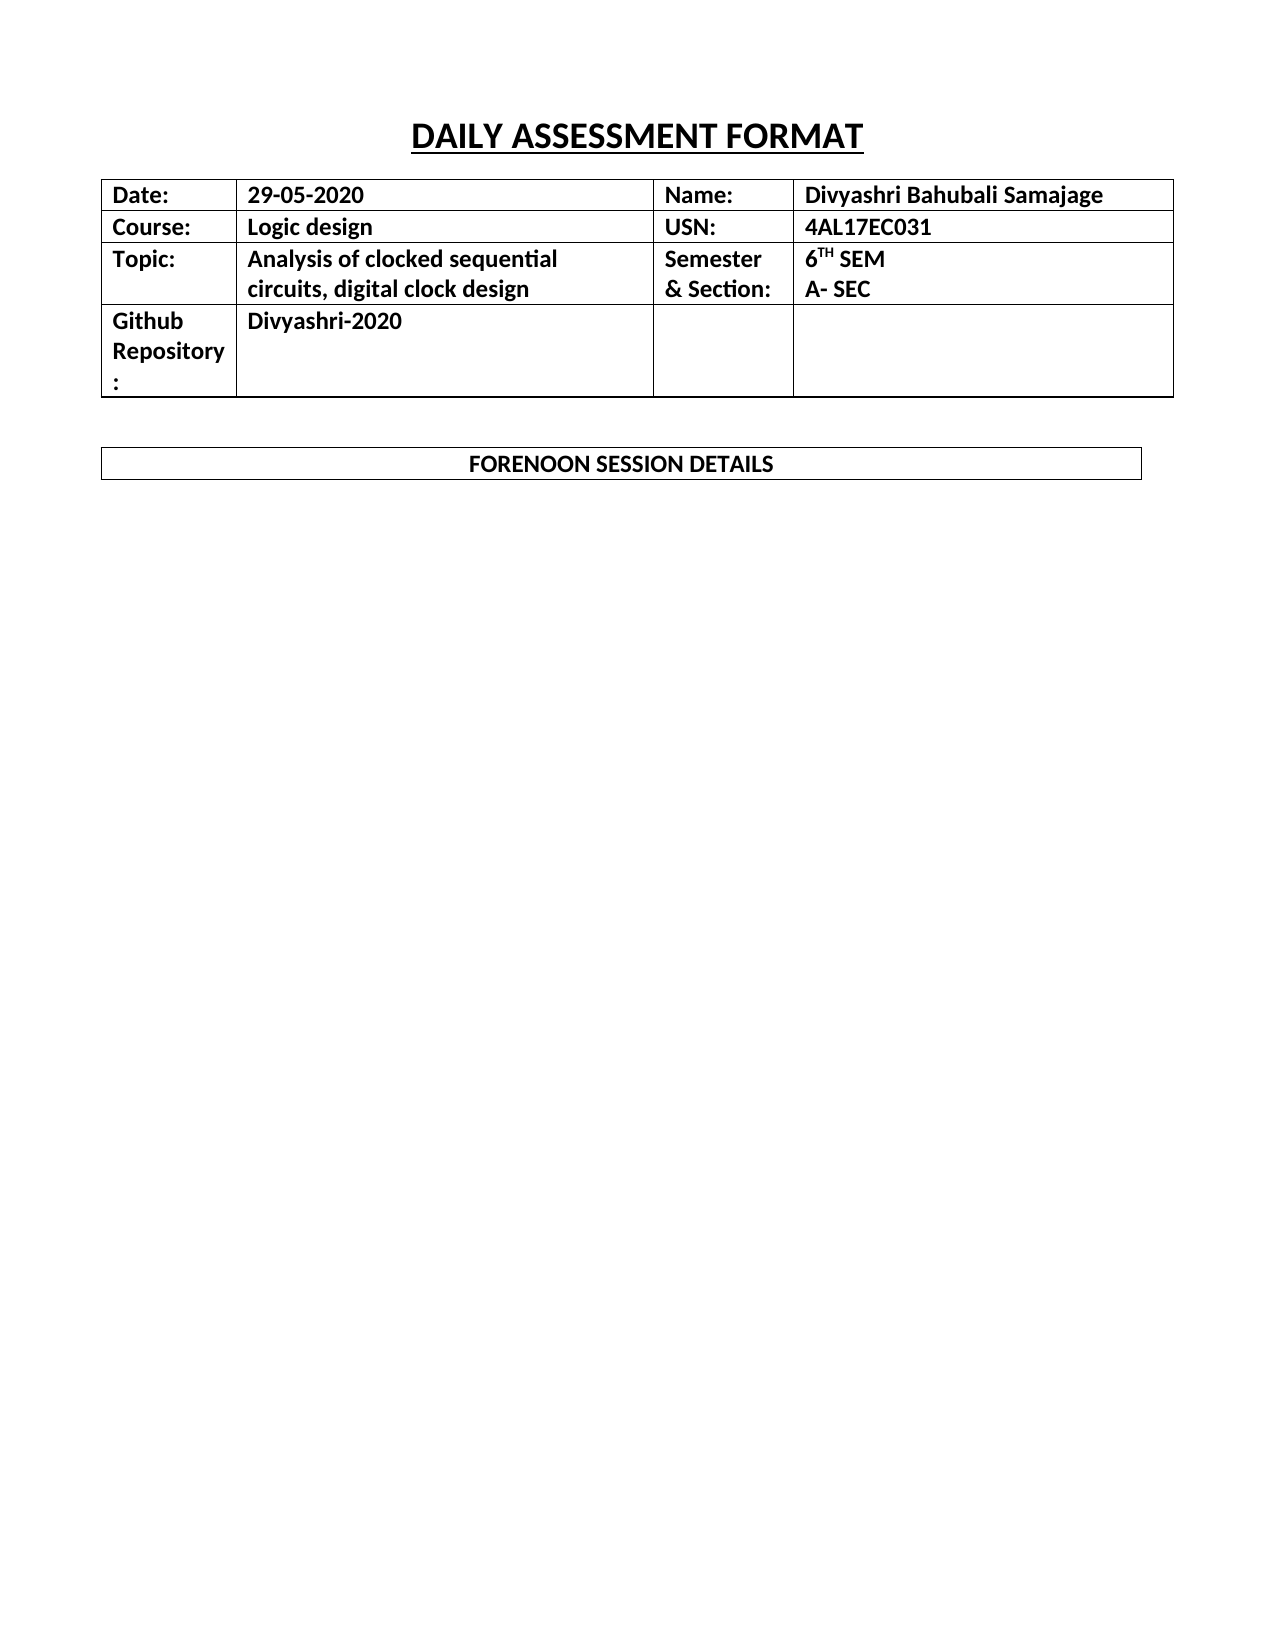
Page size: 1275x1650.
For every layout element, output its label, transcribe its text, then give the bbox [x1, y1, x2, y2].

table_cell USN: [654, 211, 793, 242]
table_header Name: [654, 180, 793, 210]
table_header FORENOON SESSION DETAILS [102, 448, 1141, 479]
table_cell Divyashri-2020 [237, 305, 653, 396]
table_cell Github Repository: [102, 305, 236, 396]
table_cell [794, 305, 1173, 396]
table_cell [654, 305, 793, 396]
table_cell Semester & Section: [654, 243, 793, 304]
table_header 29-05-2020 [237, 180, 653, 210]
table_cell Logic design [237, 211, 653, 242]
table_cell 6TH SEM A- SEC [794, 243, 1173, 304]
table_cell Topic: [102, 243, 236, 304]
table_cell 4AL17EC031 [794, 211, 1173, 242]
table_cell Analysis of clocked sequential circuits, digital clock design [237, 243, 653, 304]
text DAILY ASSESSMENT FORMAT [112, 112, 1162, 158]
table_header Date: [102, 180, 236, 210]
table_header Divyashri Bahubali Samajage [794, 180, 1173, 210]
table_cell Course: [102, 211, 236, 242]
